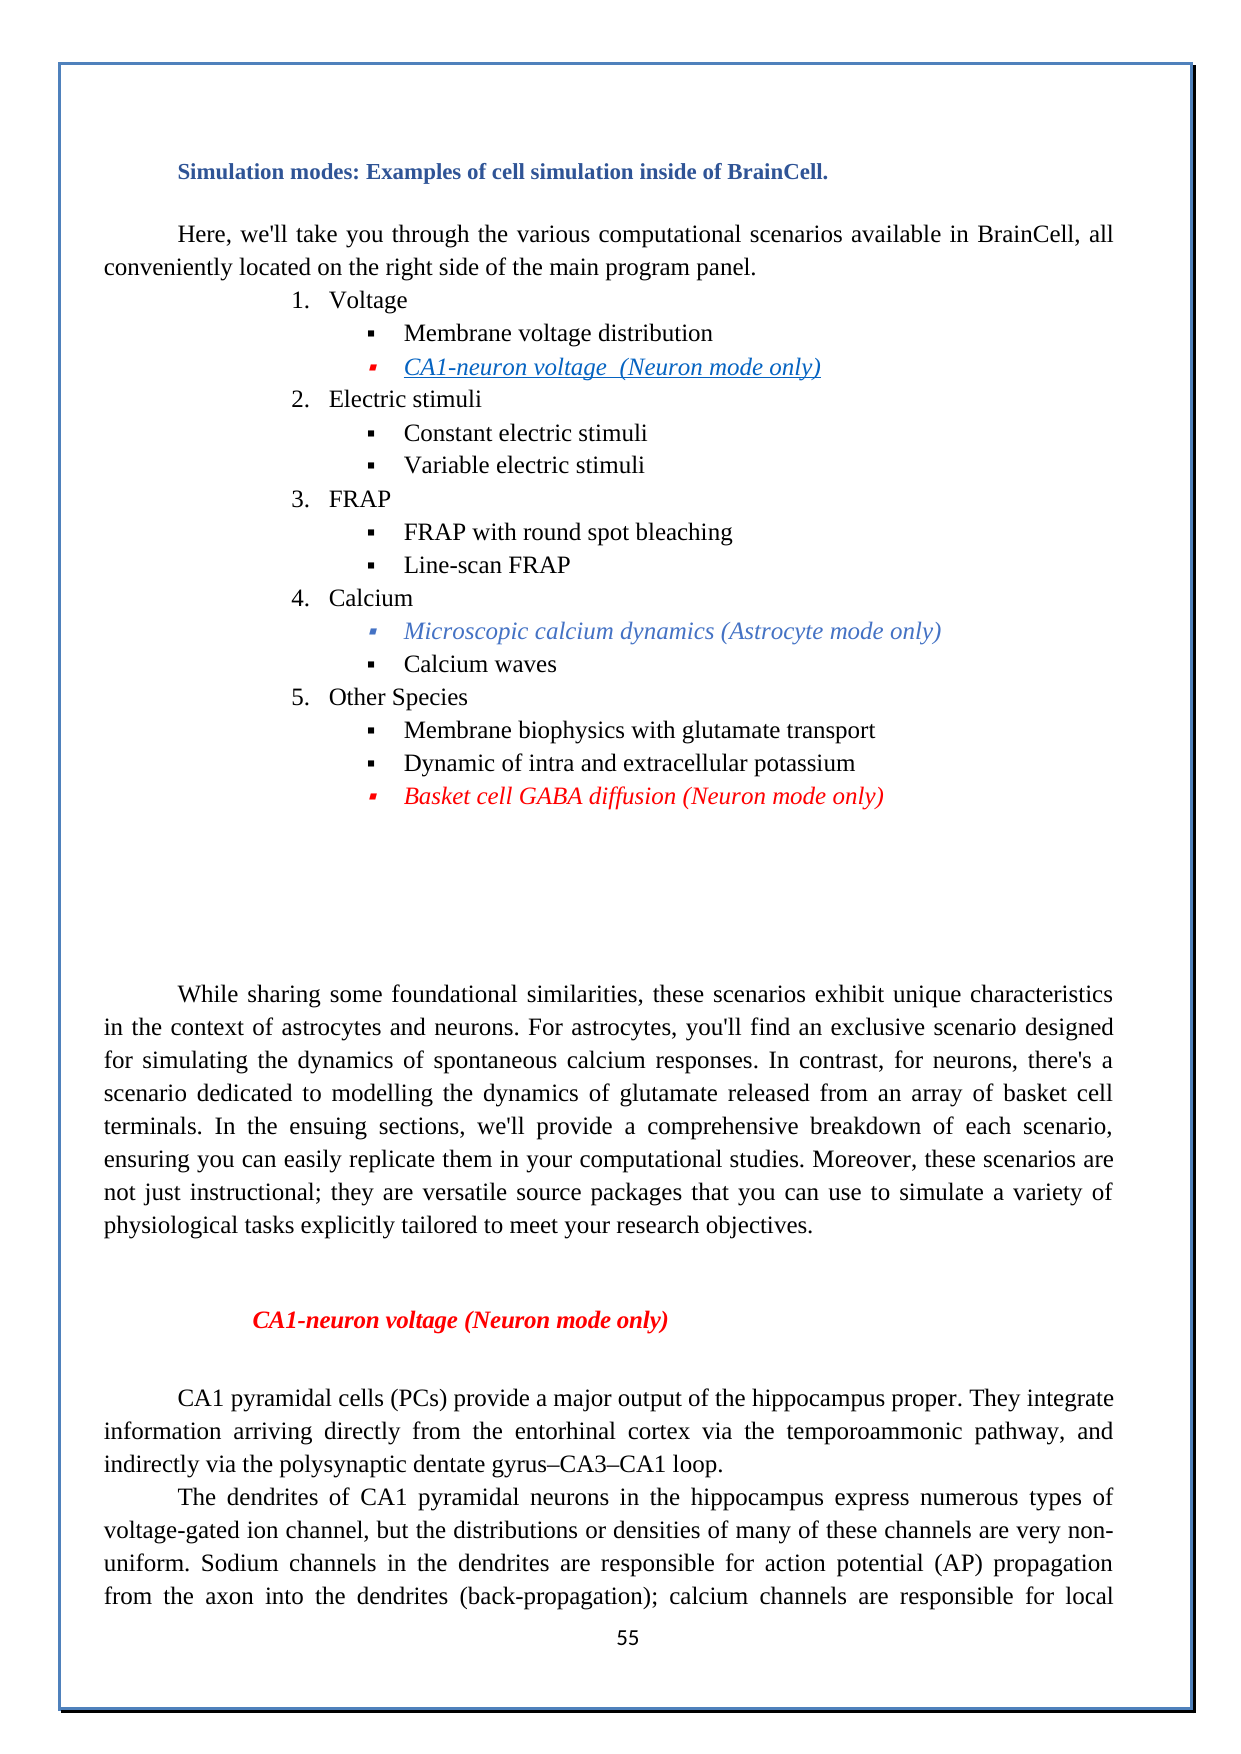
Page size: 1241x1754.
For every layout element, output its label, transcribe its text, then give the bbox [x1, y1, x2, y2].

list CA1-neuron voltage (Neuron mode only) [366, 352, 1114, 380]
list Membrane biophysics with glutamate transport [366, 715, 1114, 743]
text While sharing some foundational similarities, these scenarios exhibit unique characteristics in the context of astrocytes and neurons. For astrocytes, you'll find an exclusive scenario designed for simulating the dynamics of spontaneous calcium responses. In contrast, for neurons, there's a scenario dedicated to modelling the dynamics of glutamate released from an array of basket cell terminals. In the ensuing sections, we'll provide a comprehensive breakdown of each scenario, ensuring you can easily replicate them in your computational studies. Moreover, these scenarios are not just instructional; they are versatile source packages that you can use to simulate a variety of physiological tasks explicitly tailored to meet your research objectives. [103, 979, 1114, 1239]
list Constant electric stimuli [366, 418, 1114, 446]
list Basket cell GABA diffusion (Neuron mode only) [366, 781, 1114, 809]
subtitle Simulation modes: Examples of cell simulation inside of BrainCell. [103, 158, 1093, 184]
text CA1 pyramidal cells (PCs) provide a major output of the hippocampus proper. They integrate information arriving directly from the entorhinal cortex via the temporoammonic pathway, and indirectly via the polysynaptic dentate gyrus–CA3–CA1 loop. [103, 1383, 1114, 1478]
subtitle CA1-neuron voltage (Neuron mode only) [178, 1305, 1093, 1334]
list Other Species [291, 682, 1114, 711]
text Here, we'll take you through the various computational scenarios available in BrainCell, all conveniently located on the right side of the main program panel. [103, 219, 1114, 281]
list FRAP with round spot bleaching [366, 517, 1114, 545]
list Voltage [291, 286, 1114, 314]
list FRAP [291, 484, 1114, 512]
list Line-scan FRAP [366, 550, 1114, 578]
list Electric stimuli [291, 384, 1114, 413]
list Calcium [291, 583, 1114, 611]
list Variable electric stimuli [366, 451, 1114, 479]
list Membrane voltage distribution [366, 318, 1114, 347]
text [103, 1482, 1114, 1610]
list Calcium waves [366, 649, 1114, 677]
list Microscopic calcium dynamics (Astrocyte mode only) [366, 616, 1114, 644]
list Dynamic of intra and extracellular potassium [366, 748, 1114, 777]
